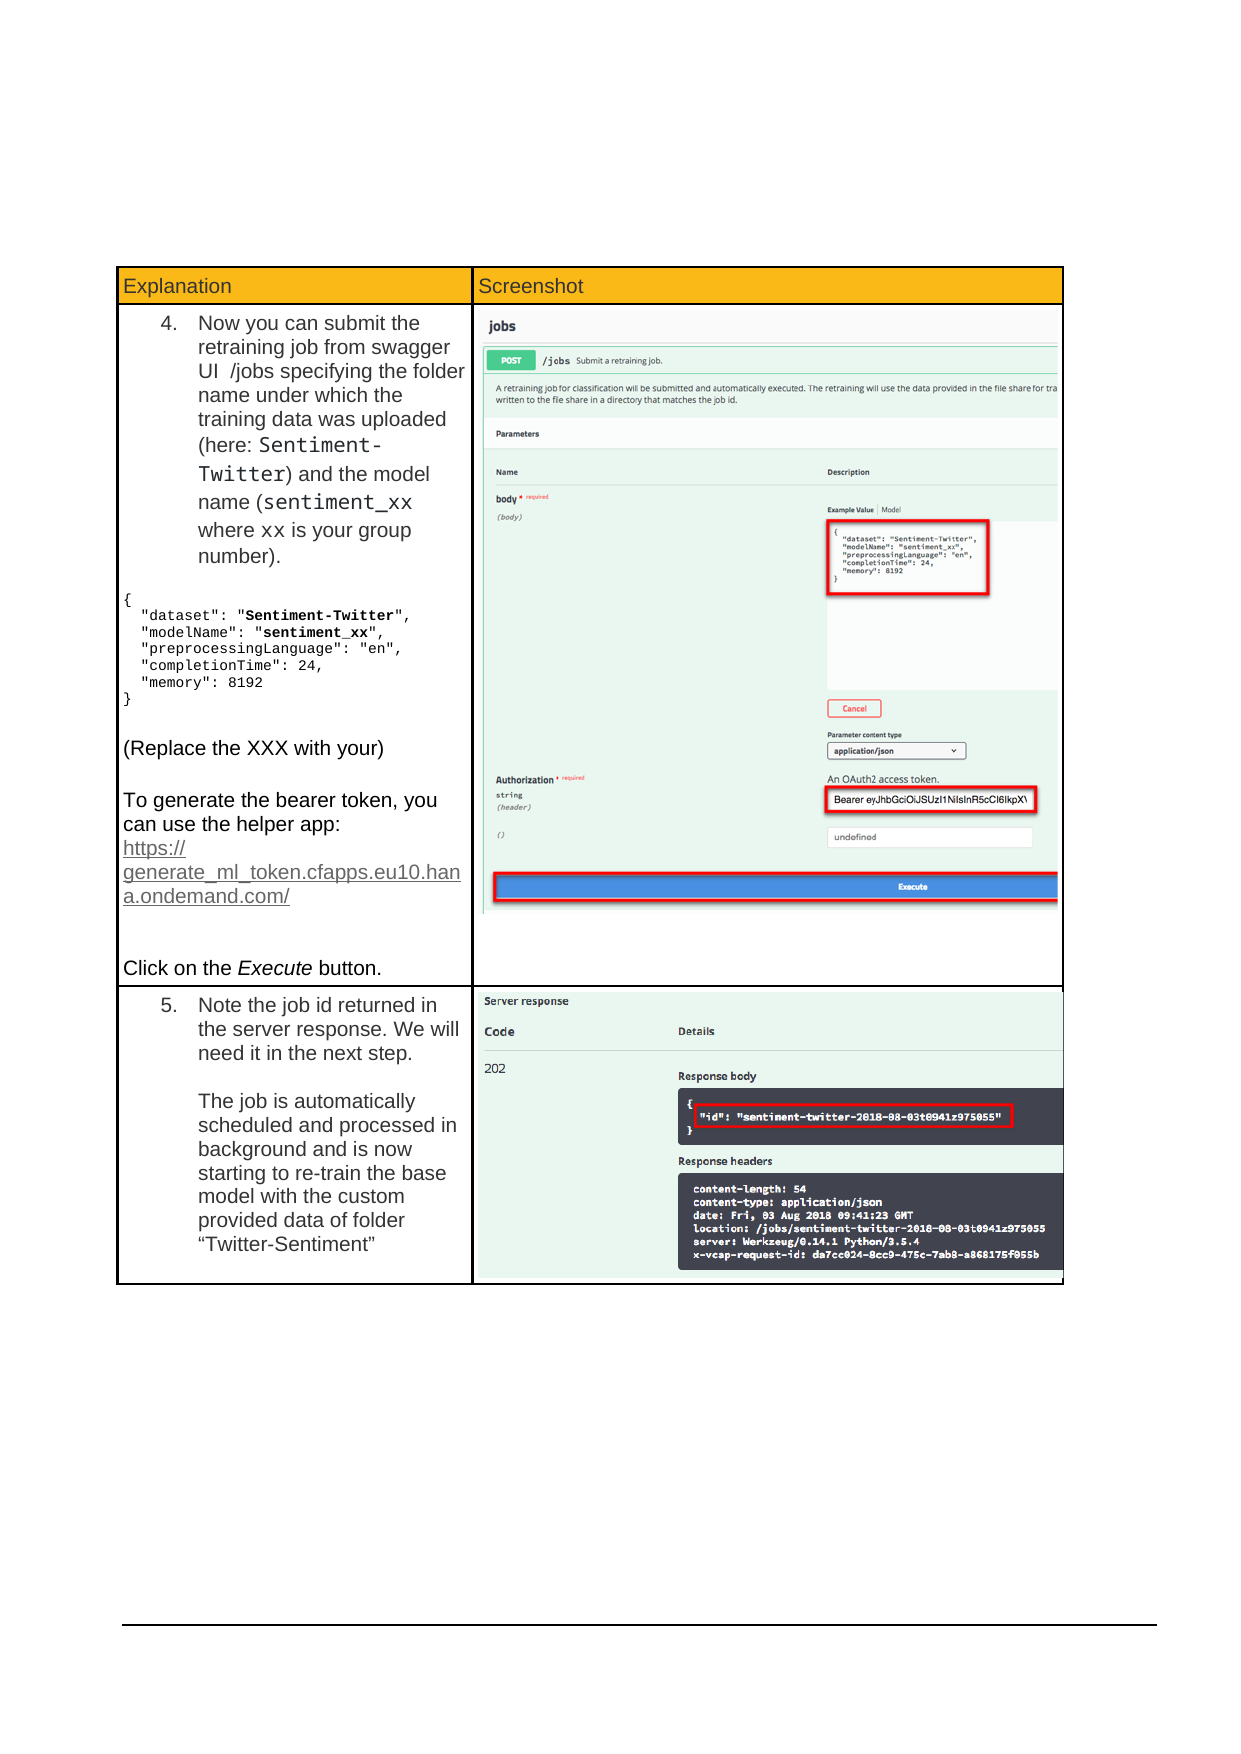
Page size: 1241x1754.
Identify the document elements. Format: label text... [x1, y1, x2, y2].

table_cell [474, 987, 1062, 1283]
picture [478, 310, 1058, 914]
table_cell [474, 305, 1062, 985]
table_cell Note the job id returned in the server response. We will need it in the next step. The job is automatically scheduled and processed in background and is now starting to re-train the base model with the custom provided data of folder “Twitter-Sentiment” [119, 987, 471, 1283]
table_cell Now you can submit the retraining job from swagger UI /jobs specifying the folder name under which the training data was uploaded (here: Sentiment-Twitter) and the model name (sentiment_xx where xx is your group number). { "dataset": "Sentiment-Twitter", "modelName": "sentiment_xx", "preprocessingLanguage": "en", "completionTime": 24, "memory": 8192 } (Replace the XXX with your) To generate the bearer token, you can use the helper app: https://generate_ml_token.cfapps.eu10.hana.ondemand.com/ Click on the Execute button. [119, 305, 471, 985]
table_header Explanation [119, 268, 471, 303]
picture [478, 992, 1064, 1278]
table_header Screenshot [474, 268, 1062, 303]
